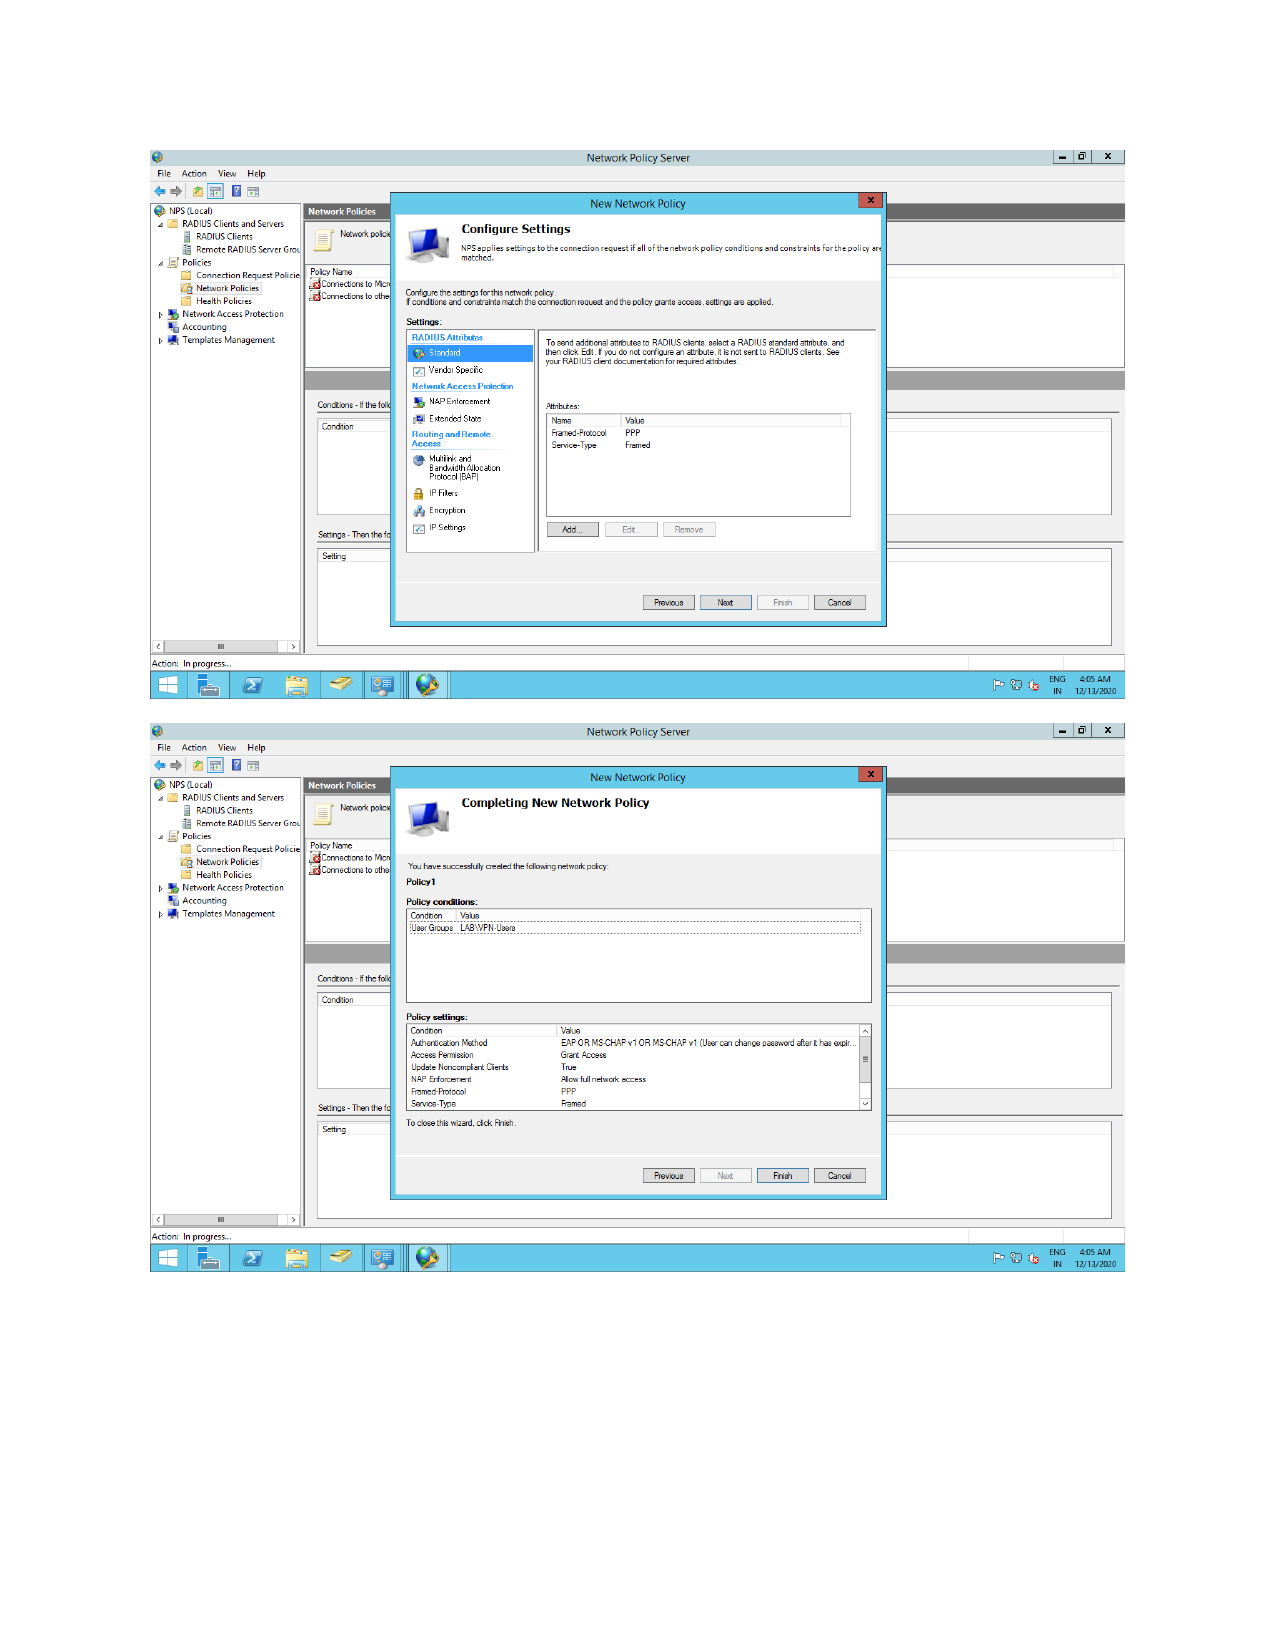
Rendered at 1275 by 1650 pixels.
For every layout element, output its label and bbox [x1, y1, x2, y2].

picture [150, 723, 1125, 1272]
picture [150, 150, 1125, 699]
